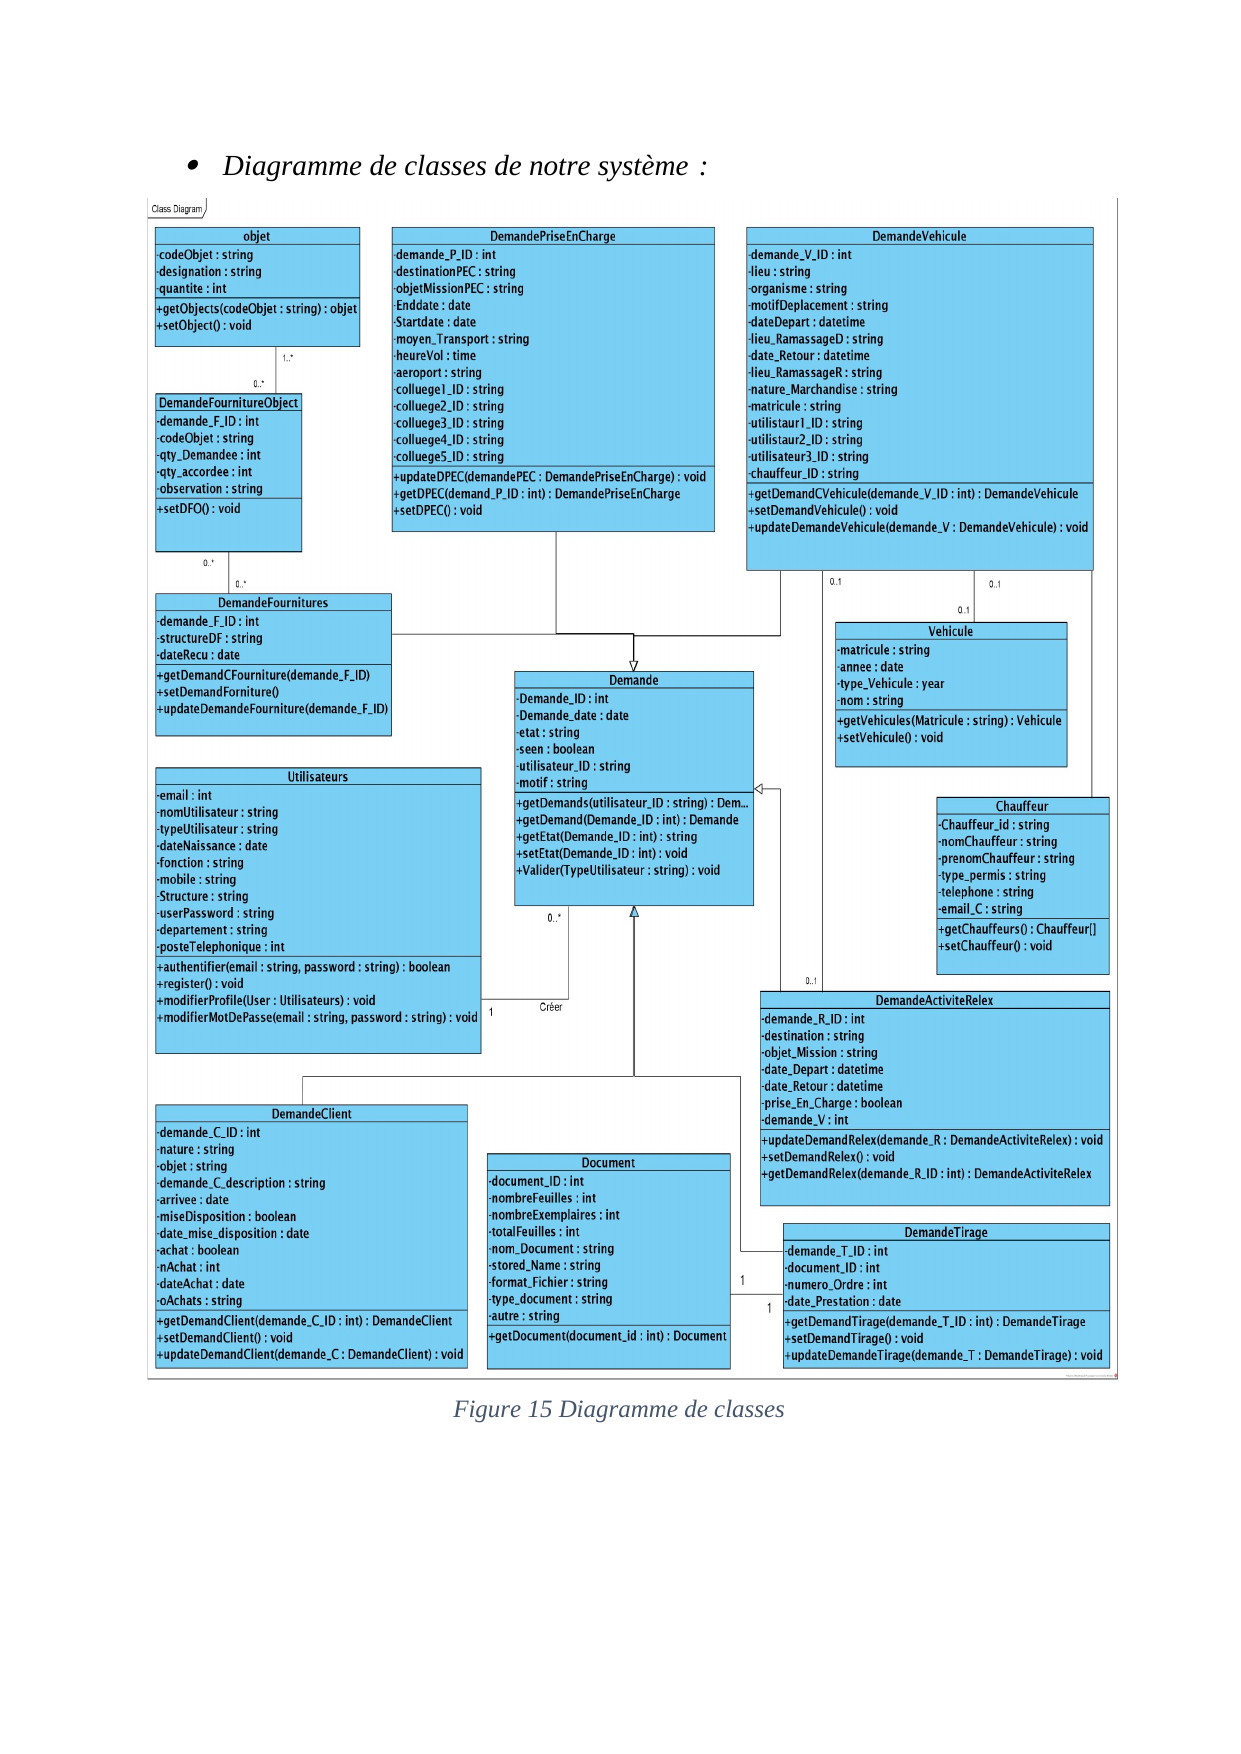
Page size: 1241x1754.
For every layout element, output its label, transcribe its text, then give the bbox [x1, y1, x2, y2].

picture [147, 198, 1118, 1380]
list Diagramme de classes de notre système : [185, 148, 1092, 181]
